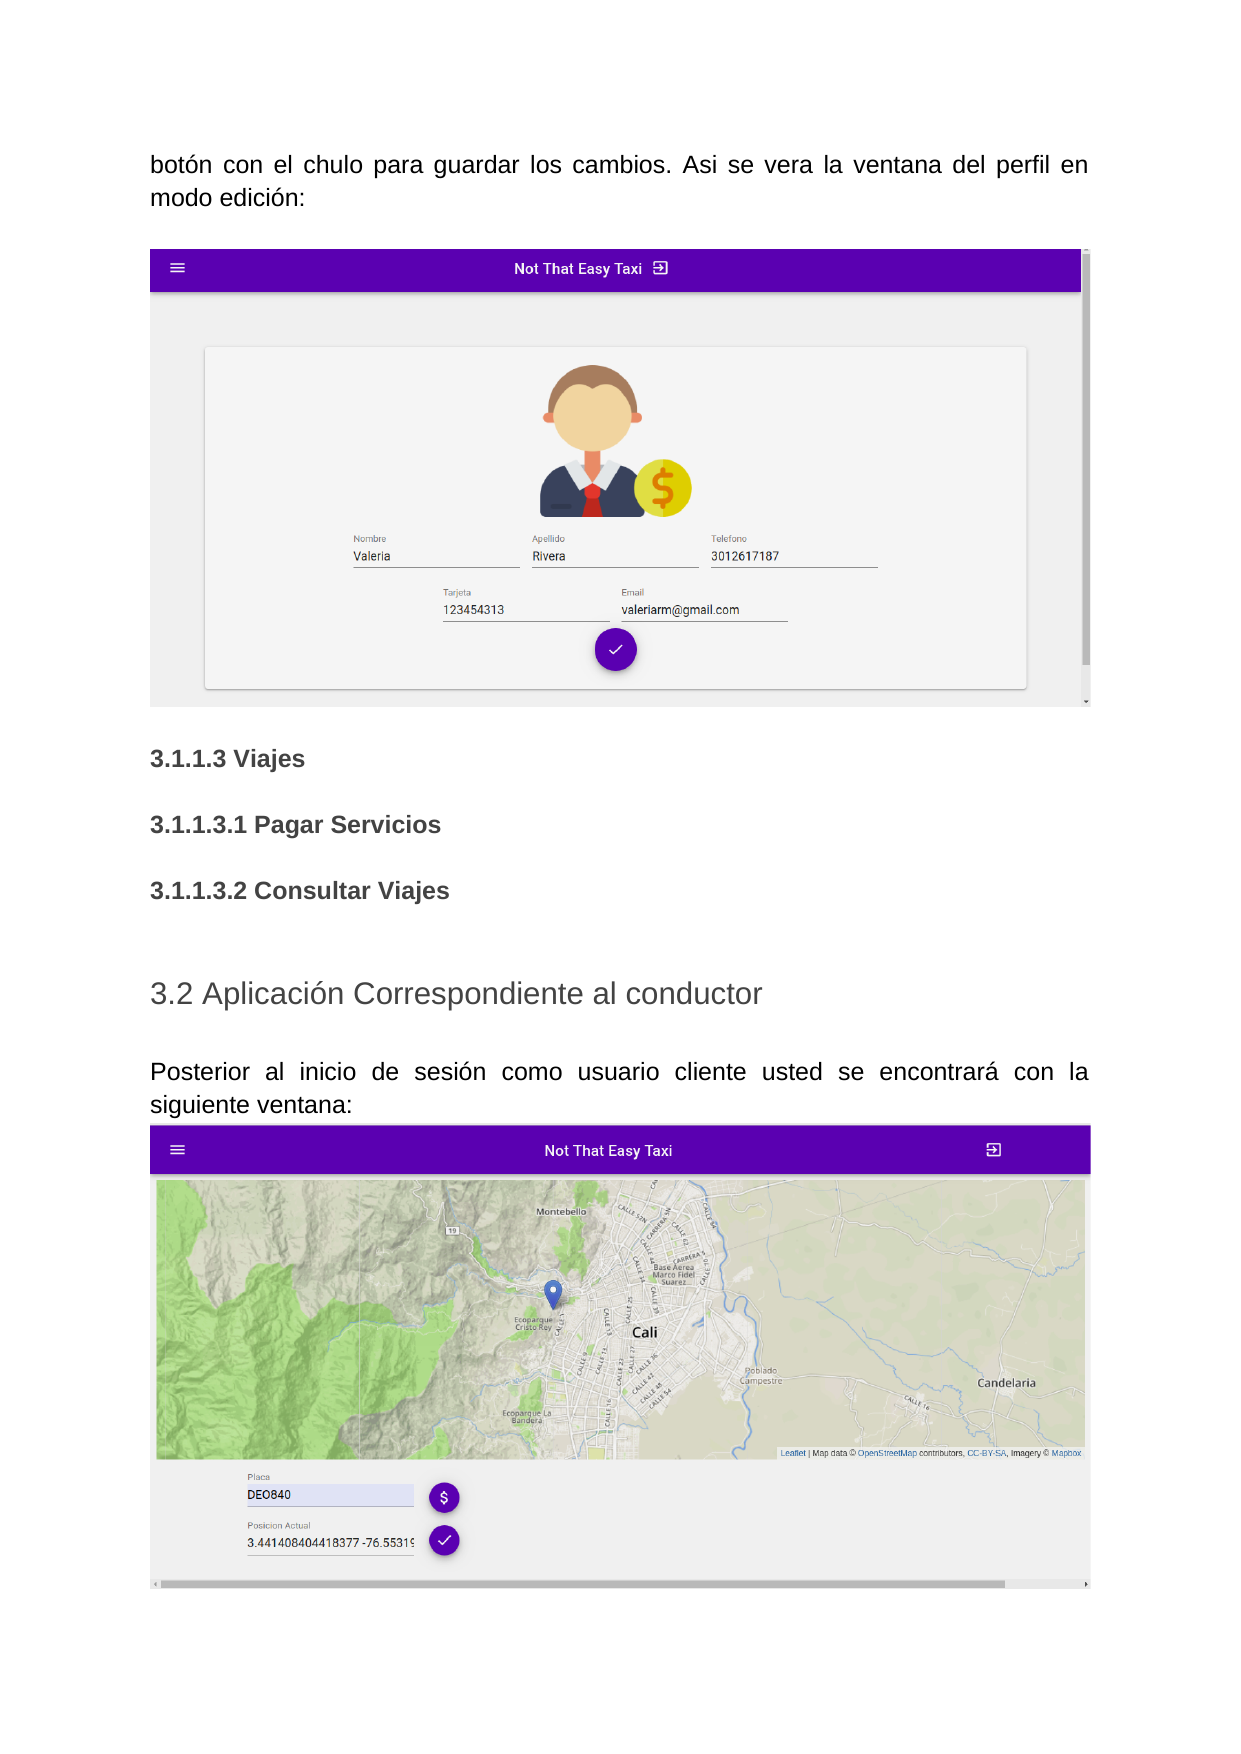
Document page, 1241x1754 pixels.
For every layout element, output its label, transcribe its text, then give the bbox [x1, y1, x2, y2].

text 3.1.1.3 Viajes [150, 744, 1090, 772]
picture [150, 1123, 1091, 1589]
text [150, 150, 1090, 212]
text 3.1.1.3.1 Pagar Servicios [150, 810, 1090, 838]
text 3.1.1.3.2 Consultar Viajes [150, 876, 1090, 904]
text 3.2 Aplicación Correspondiente al conductor [150, 975, 1090, 1011]
picture [150, 249, 1091, 707]
text Posterior al inicio de sesión como usuario cliente usted se encontrará con la siguiente ventana: [150, 1057, 1090, 1119]
